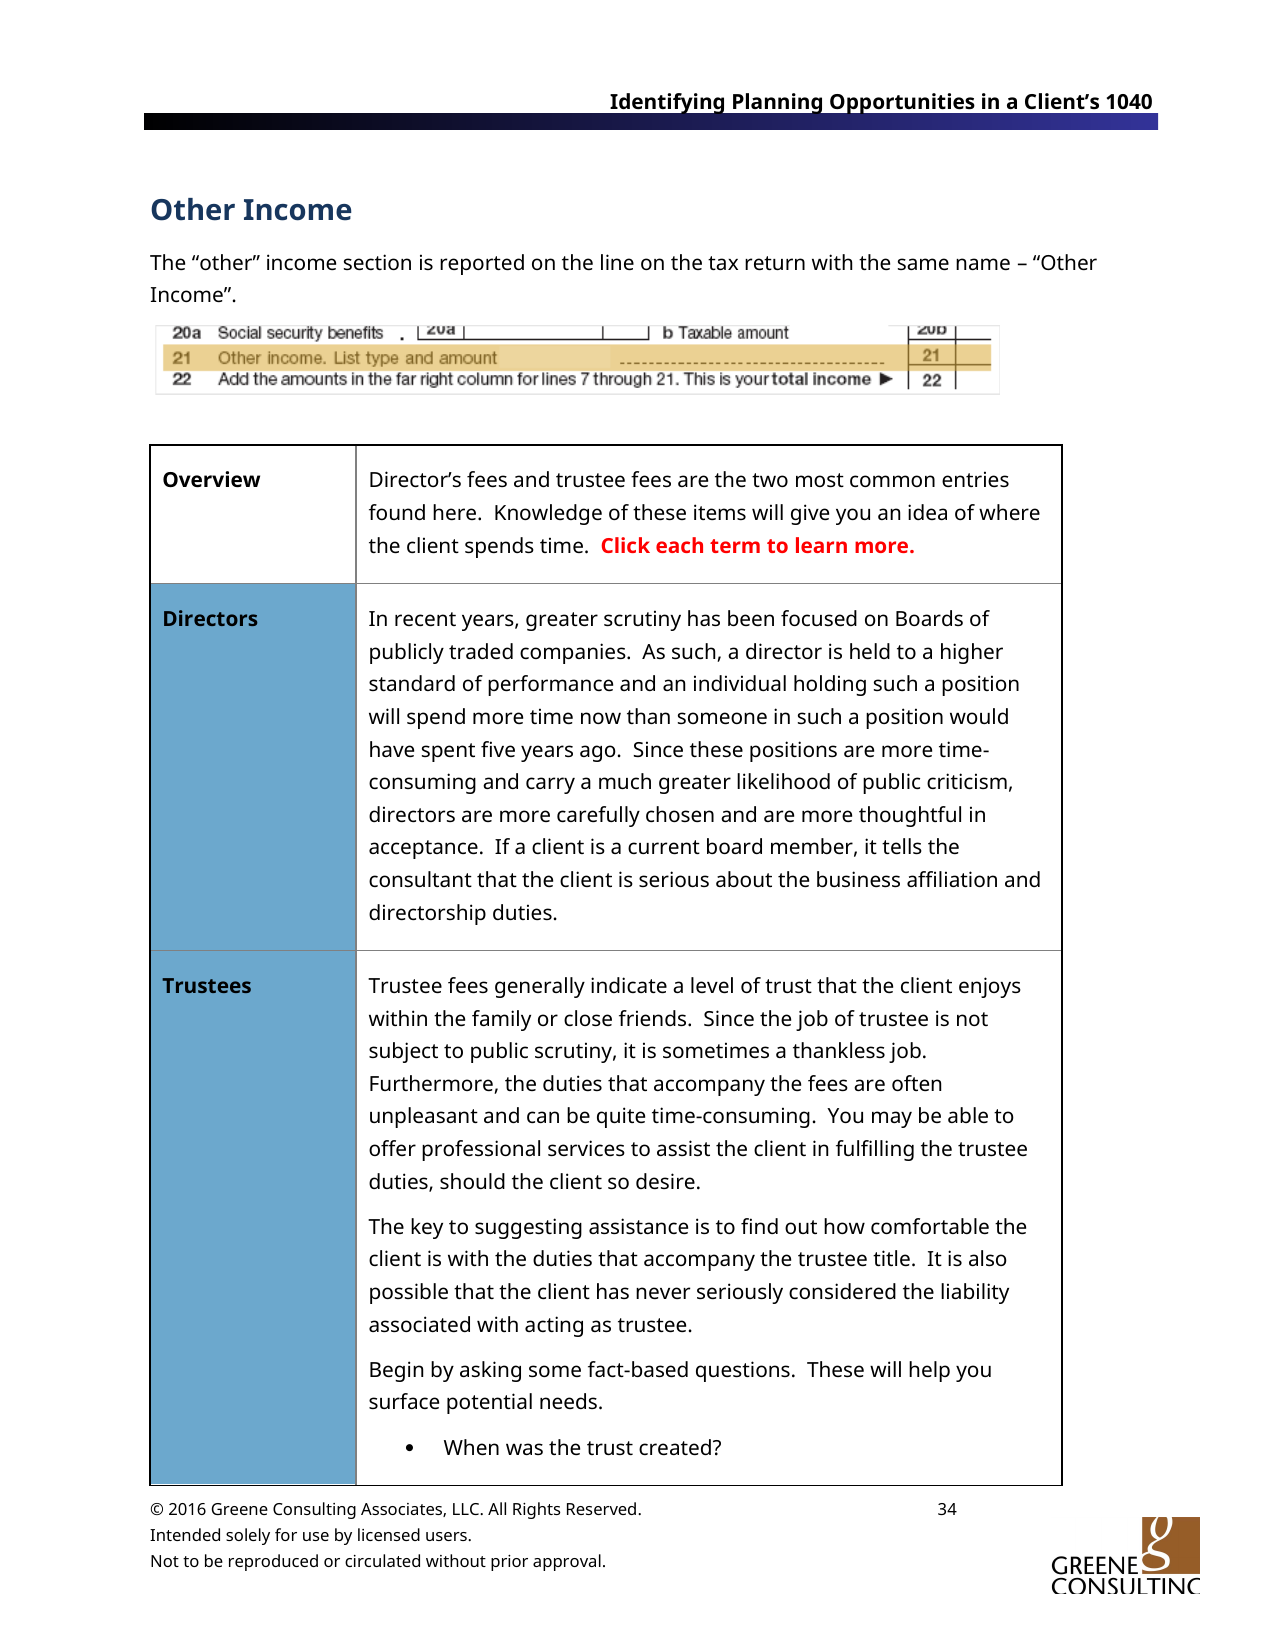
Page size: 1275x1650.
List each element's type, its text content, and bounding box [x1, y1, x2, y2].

table_cell Trustees [151, 951, 355, 1484]
text The “other” income section is reported on the line on the tax return with the same name – “Other Income”. [150, 248, 1125, 309]
picture [1050, 1517, 1200, 1593]
table_cell In recent years, greater scrutiny has been focused on Boards of publicly traded companies. As such, a director is held to a higher standard of performance and an individual holding such a position will spend more time now than someone in such a position would have spent five years ago. Since these positions are more time-consuming and carry a much greater likelihood of public criticism, directors are more carefully chosen and are more thoughtful in acceptance. If a client is a current board member, it tells the consultant that the client is serious about the business affiliation and directorship duties. [357, 584, 1061, 950]
table_header Director’s fees and trustee fees are the two most common entries found here. Knowledge of these items will give you an idea of where the client spends time. Click each term to learn more. [357, 446, 1061, 583]
subtitle Other Income [150, 189, 1125, 229]
table_header Overview [151, 446, 355, 583]
picture [155, 325, 1000, 395]
table_cell Directors [151, 584, 355, 950]
